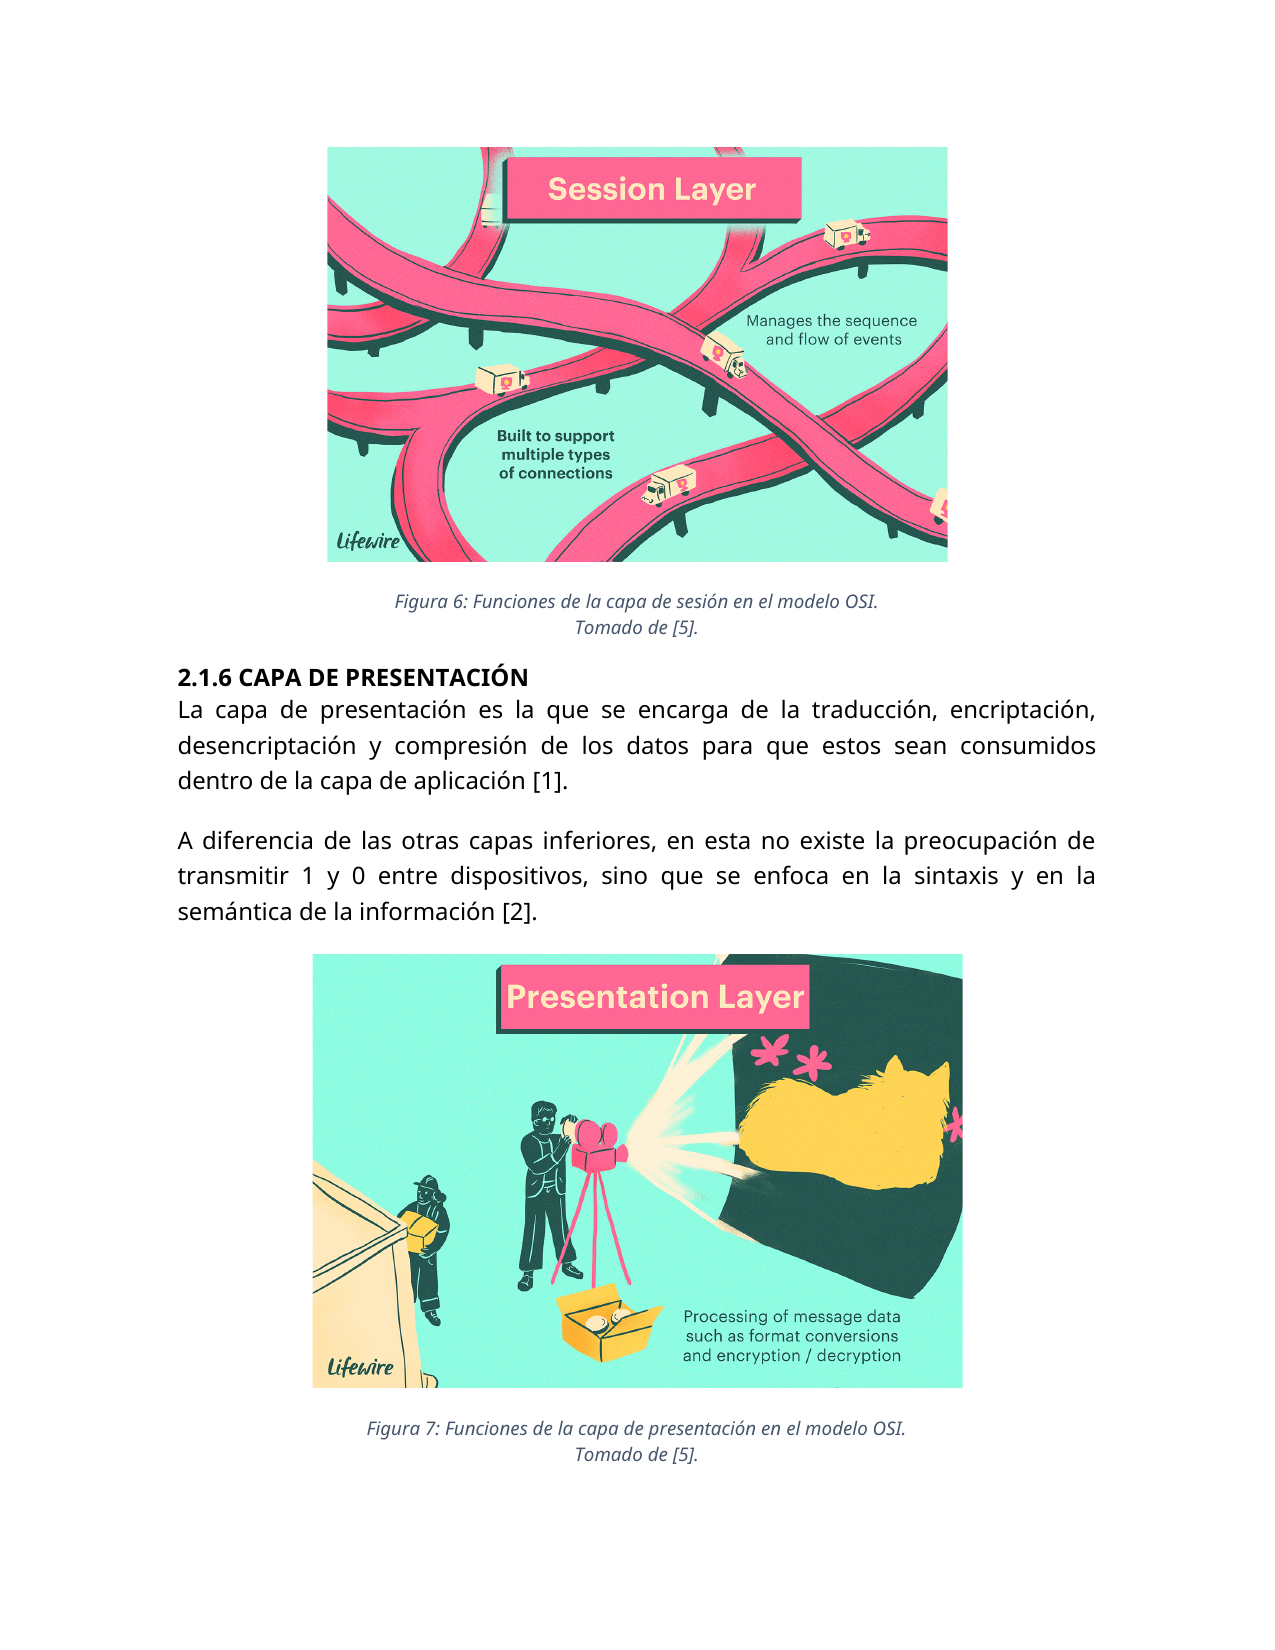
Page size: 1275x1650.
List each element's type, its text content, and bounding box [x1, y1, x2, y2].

text Figura 6: Funciones de la capa de sesión en el modelo OSI. [177, 589, 1098, 614]
text A diferencia de las otras capas inferiores, en esta no existe la preocupación de transmitir 1 y 0 entre dispositivos, sino que se enfoca en la sintaxis y en la semántica de la información . [177, 824, 1098, 927]
subtitle CAPA DE PRESENTACIÓN [177, 661, 1098, 693]
picture [312, 954, 963, 1388]
text Figura 7: Funciones de la capa de presentación en el modelo OSI. [177, 1415, 1098, 1441]
text La capa de presentación es la que se encarga de la traducción, encriptación, desencriptación y compresión de los datos para que estos sean consumidos dentro de la capa de aplicación . [177, 693, 1098, 796]
text Tomado de . [177, 1441, 1098, 1466]
text Tomado de . [177, 614, 1098, 640]
picture [327, 147, 948, 562]
